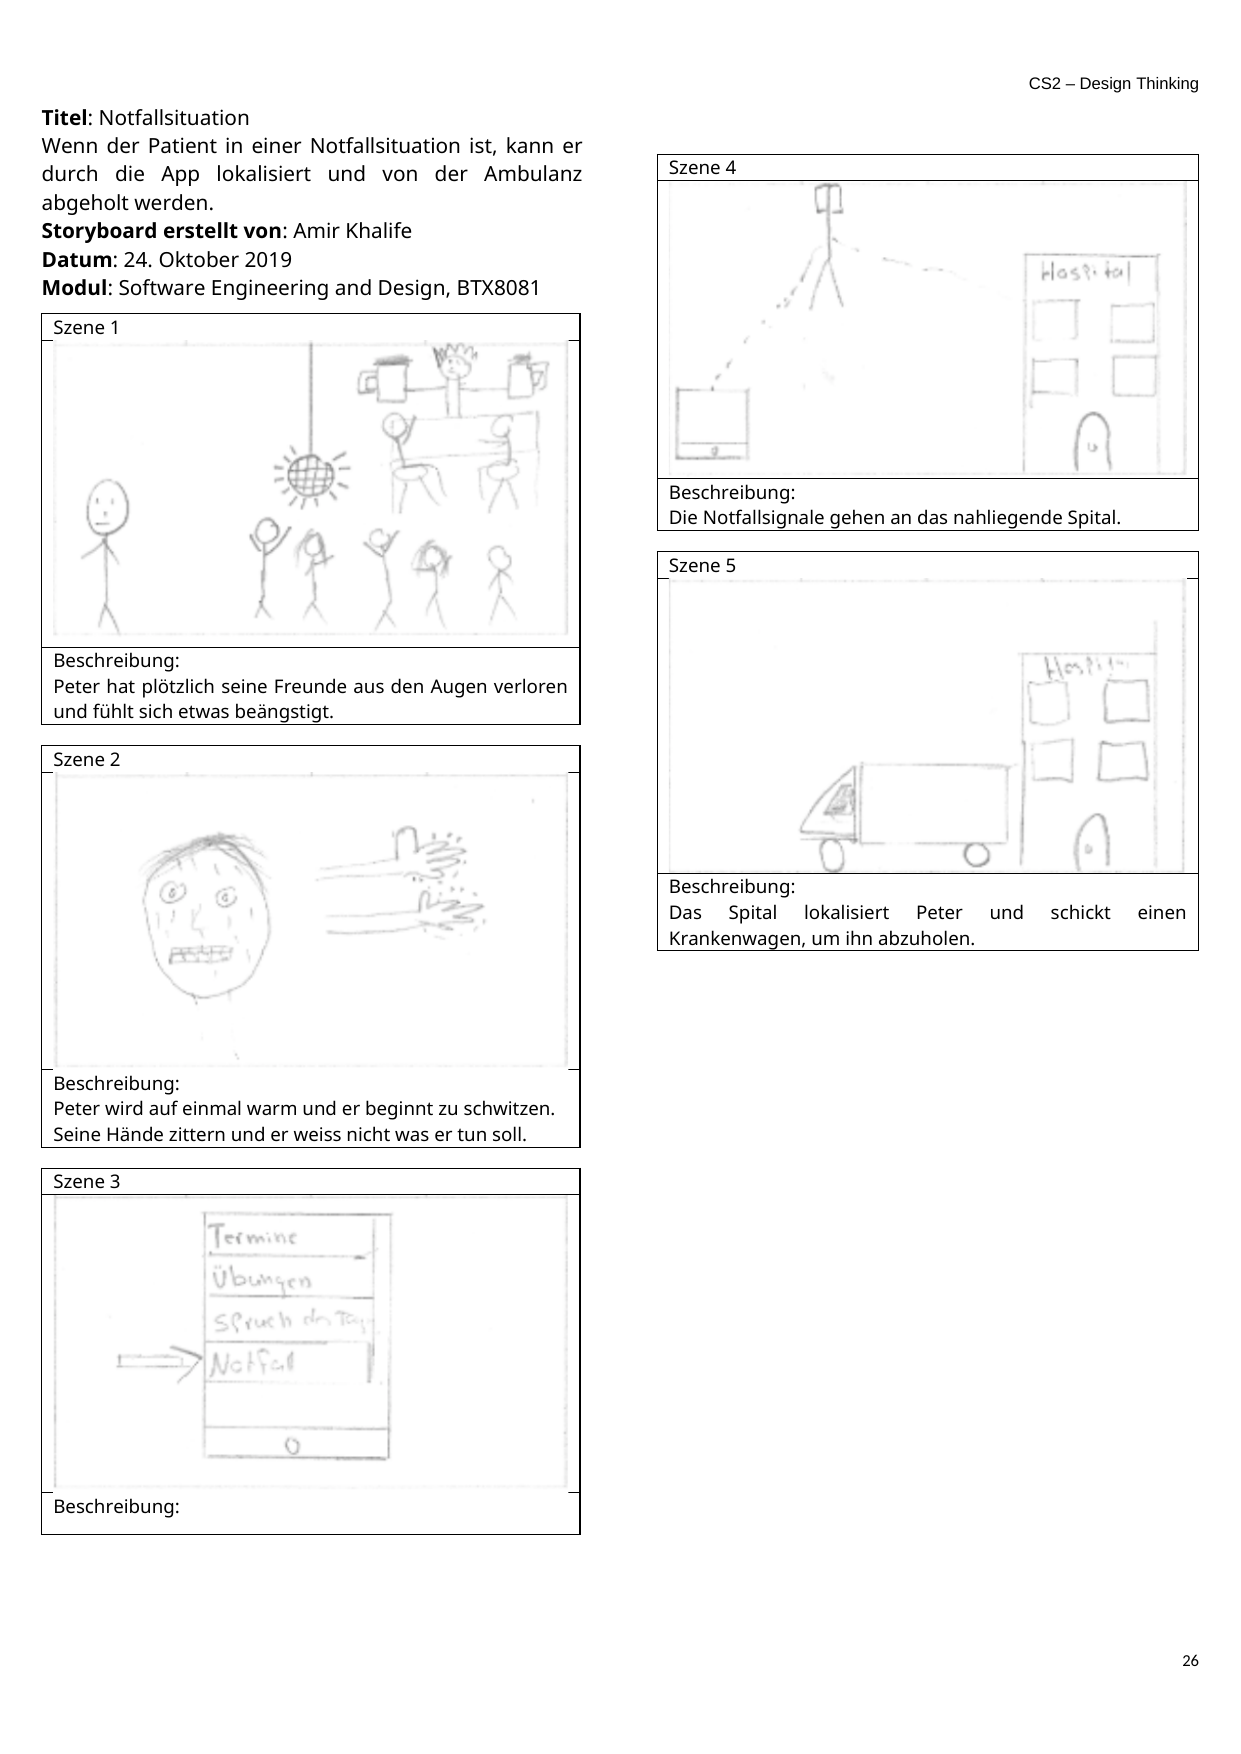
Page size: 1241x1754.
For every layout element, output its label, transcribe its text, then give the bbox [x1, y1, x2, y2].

table_cell Beschreibung: [42, 1493, 579, 1534]
text Datum: 24. Oktober 2019 [41, 245, 583, 273]
picture [668, 578, 1187, 873]
text Modul: Software Engineering and Design, BTX8081 [41, 273, 583, 302]
text Storyboard erstellt von: Amir Khalife [41, 216, 583, 245]
picture [53, 772, 569, 1070]
table_cell [42, 773, 53, 1069]
table_cell Beschreibung: Peter wird auf einmal warm und er beginnt zu schwitzen. Seine Hände zittern und er weiss nicht was er tun soll. [42, 1070, 579, 1147]
table_cell [569, 1195, 579, 1492]
table_cell [42, 341, 579, 647]
text Titel: Notfallsituation [41, 103, 583, 131]
table_header Szene 2 [42, 746, 579, 772]
table_header Szene 4 [658, 155, 1198, 180]
table_cell [1188, 181, 1198, 478]
table_cell [42, 1195, 53, 1492]
table_cell Beschreibung: Das Spital lokalisiert Peter und schickt einen Krankenwagen, um ihn abzuholen. [658, 874, 1198, 950]
table_cell [658, 579, 668, 873]
table_cell [1187, 579, 1198, 873]
table_cell [658, 181, 668, 478]
table_header Szene 1 [42, 314, 579, 339]
picture [668, 181, 1188, 478]
picture [53, 1195, 569, 1493]
table_cell Beschreibung: Die Notfallsignale gehen an das nahliegende Spital. [658, 479, 1198, 530]
table_cell [569, 773, 579, 1069]
table_header Szene 5 [658, 552, 1198, 577]
table_header Szene 3 [42, 1169, 579, 1194]
text Wenn der Patient in einer Notfallsituation ist, kann er durch die App lokalisiert und von der Ambulanz abgeholt werden. [41, 131, 583, 216]
table_cell Beschreibung: Peter hat plötzlich seine Freunde aus den Augen verloren und fühlt sich etwas beängstigt. [42, 648, 579, 724]
picture [53, 340, 569, 640]
